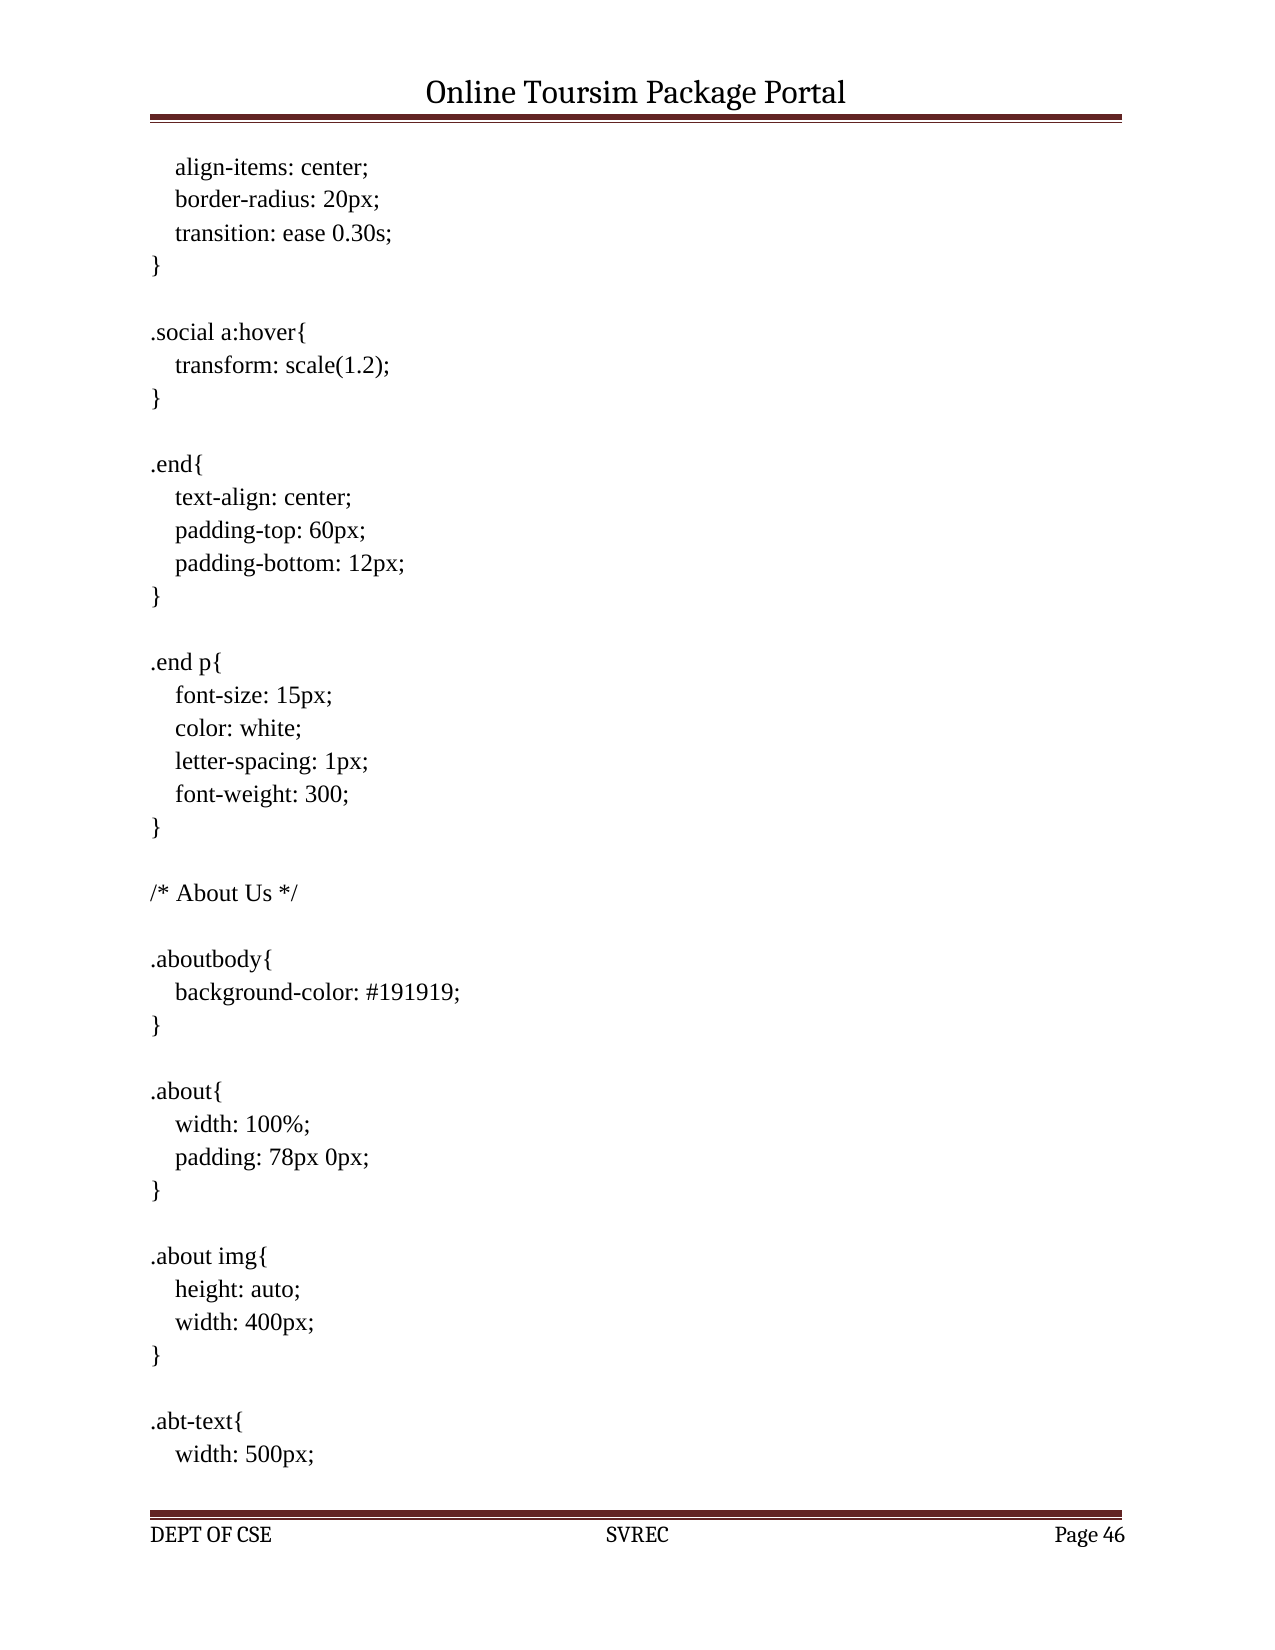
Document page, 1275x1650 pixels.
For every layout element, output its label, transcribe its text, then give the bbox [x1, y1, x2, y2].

text color: white; [150, 713, 1122, 742]
text } [150, 383, 1122, 411]
text width: 100%; [150, 1109, 1122, 1138]
text height: auto; [150, 1274, 1122, 1303]
text .about img{ [150, 1241, 1122, 1270]
text } [150, 1175, 1122, 1204]
text transform: scale(1.2); [150, 350, 1122, 378]
text .aboutbody{ [150, 944, 1122, 973]
text font-size: 15px; [150, 680, 1122, 709]
text align-items: center; [150, 152, 1122, 180]
text padding: 78px 0px; [150, 1142, 1122, 1171]
text padding-bottom: 12px; [150, 548, 1122, 577]
text } [150, 812, 1122, 841]
text border-radius: 20px; [150, 184, 1122, 213]
text font-weight: 300; [150, 779, 1122, 808]
text } [150, 1340, 1122, 1369]
text transition: ease 0.30s; [150, 218, 1122, 246]
text letter-spacing: 1px; [150, 746, 1122, 775]
text padding-top: 60px; [150, 515, 1122, 543]
text text-align: center; [150, 482, 1122, 511]
text width: 400px; [150, 1307, 1122, 1336]
text .end{ [150, 449, 1122, 477]
text width: 500px; [150, 1439, 1122, 1468]
text } [150, 1010, 1122, 1039]
text .abt-text{ [150, 1406, 1122, 1435]
text background-color: #191919; [150, 977, 1122, 1006]
text /* About Us */ [150, 878, 1122, 907]
text .end p{ [150, 647, 1122, 676]
text } [150, 251, 1122, 279]
text } [150, 581, 1122, 609]
text .about{ [150, 1076, 1122, 1105]
text .social a:hover{ [150, 317, 1122, 345]
